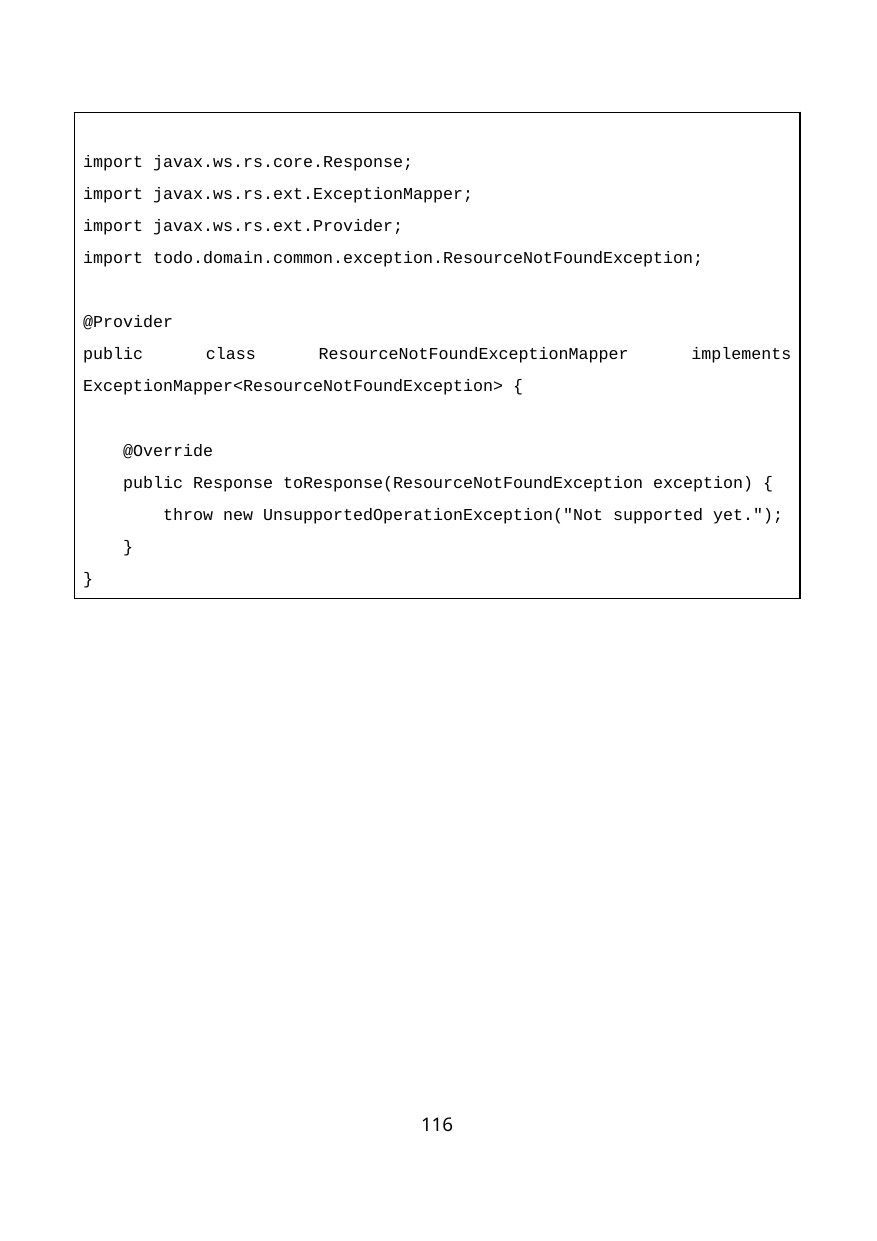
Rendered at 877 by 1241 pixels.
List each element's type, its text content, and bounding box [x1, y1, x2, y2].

text public class ResourceNotFoundExceptionMapper implements ExceptionMapper<ResourceNotFoundException> { [83, 339, 791, 403]
text throw new UnsupportedOperationException("Not supported yet."); [83, 500, 791, 532]
text public Response toResponse(ResourceNotFoundException exception) { [83, 468, 791, 500]
text @Provider [83, 307, 791, 339]
text import javax.ws.rs.core.Response; [83, 147, 791, 179]
text } [75, 561, 799, 598]
text import javax.ws.rs.ext.Provider; [83, 211, 791, 243]
text import todo.domain.common.exception.ResourceNotFoundException; [83, 243, 791, 275]
text @Override [83, 436, 791, 468]
text import javax.ws.rs.ext.ExceptionMapper; [83, 179, 791, 211]
text } [83, 532, 791, 561]
